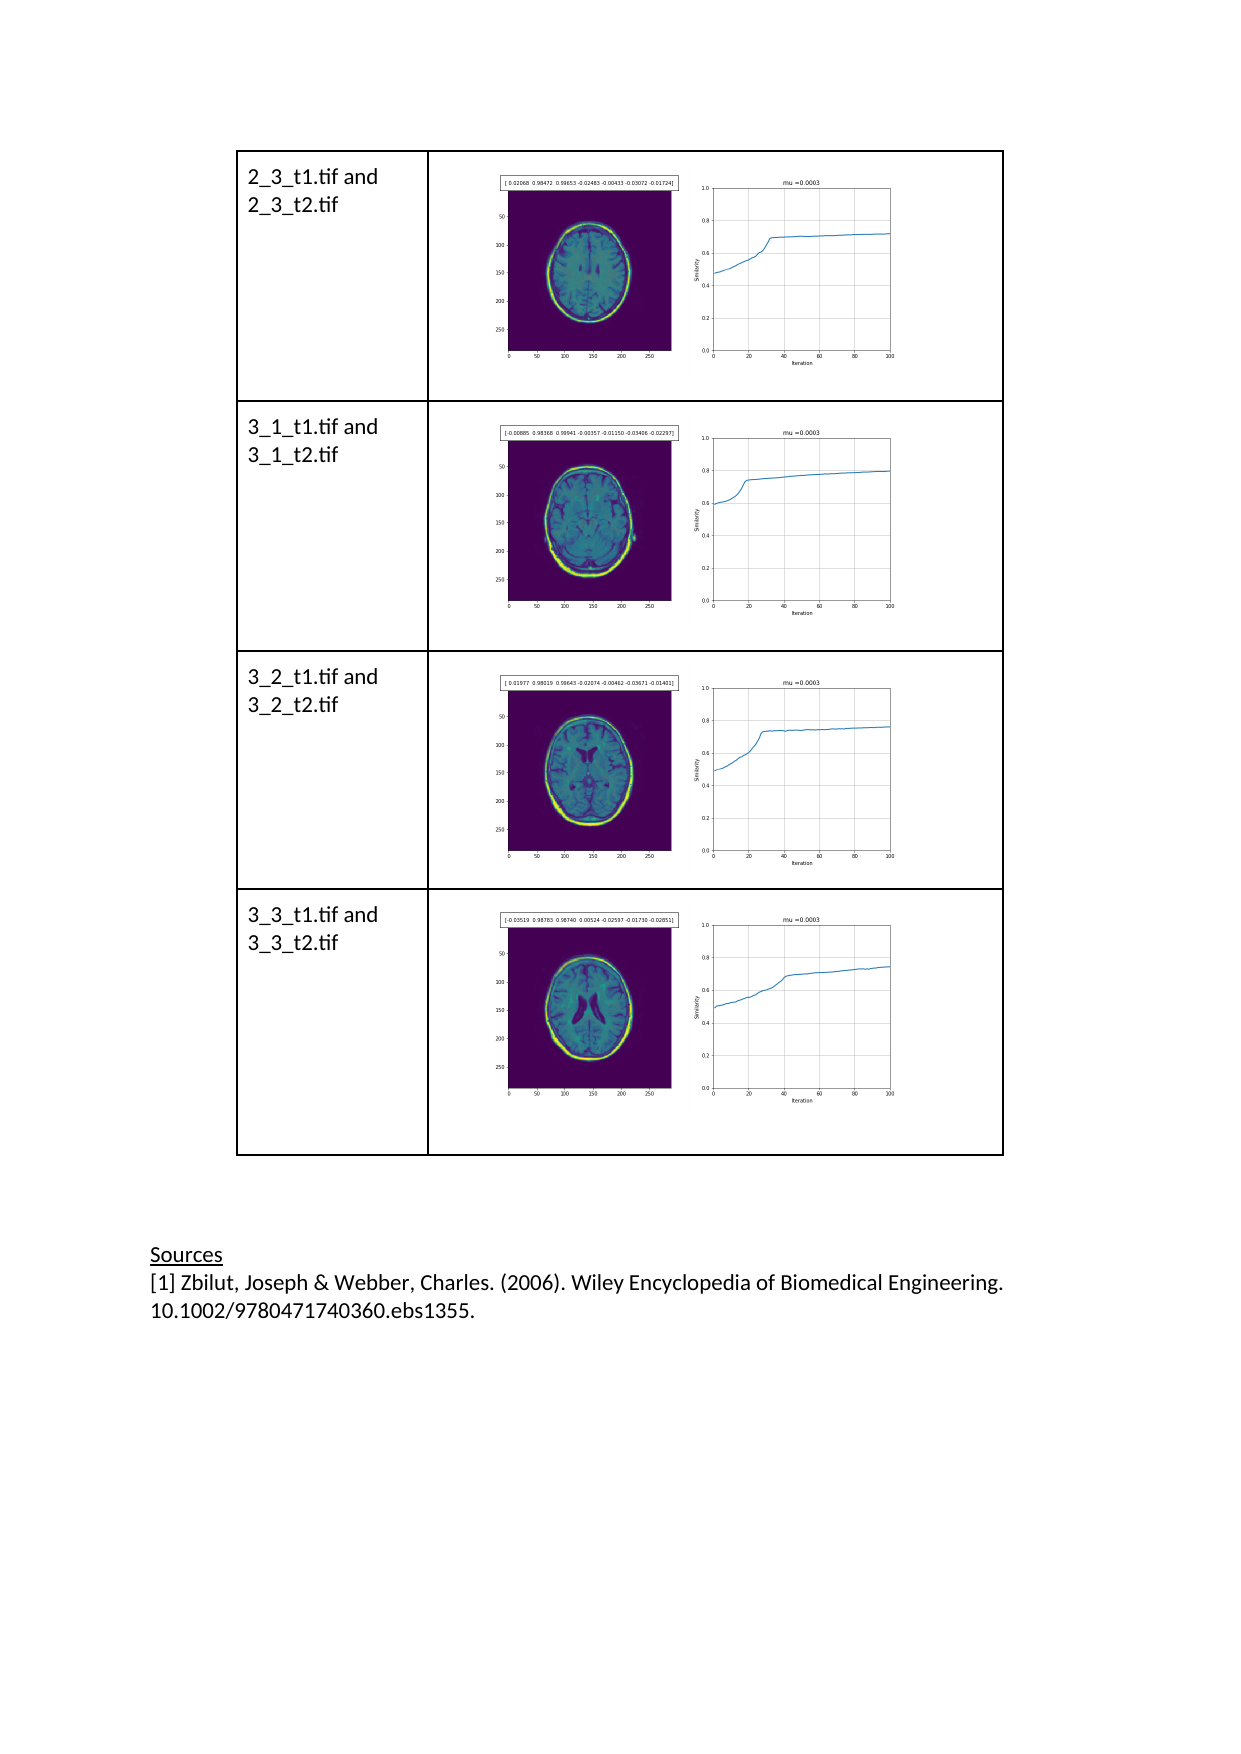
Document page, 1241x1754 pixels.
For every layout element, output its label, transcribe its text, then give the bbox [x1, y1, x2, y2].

table_cell [429, 152, 1002, 400]
picture [438, 662, 940, 877]
table_cell [429, 402, 1002, 650]
table_cell [429, 652, 1002, 887]
text Sources [150, 1240, 1090, 1268]
table_cell [429, 890, 1002, 1154]
table_cell 3_3_t1.tif and 3_3_t2.tif [238, 890, 427, 1154]
text [1] Zbilut, Joseph & Webber, Charles. (2006). Wiley Encyclopedia of Biomedical Engineering. 10.1002/9780471740360.ebs1355. [150, 1268, 1090, 1324]
picture [438, 412, 940, 627]
picture [438, 162, 940, 377]
table_cell 3_2_t1.tif and 3_2_t2.tif [238, 652, 427, 887]
picture [438, 900, 940, 1115]
table_cell 3_1_t1.tif and 3_1_t2.tif [238, 402, 427, 650]
table_cell 2_3_t1.tif and 2_3_t2.tif [238, 152, 427, 400]
